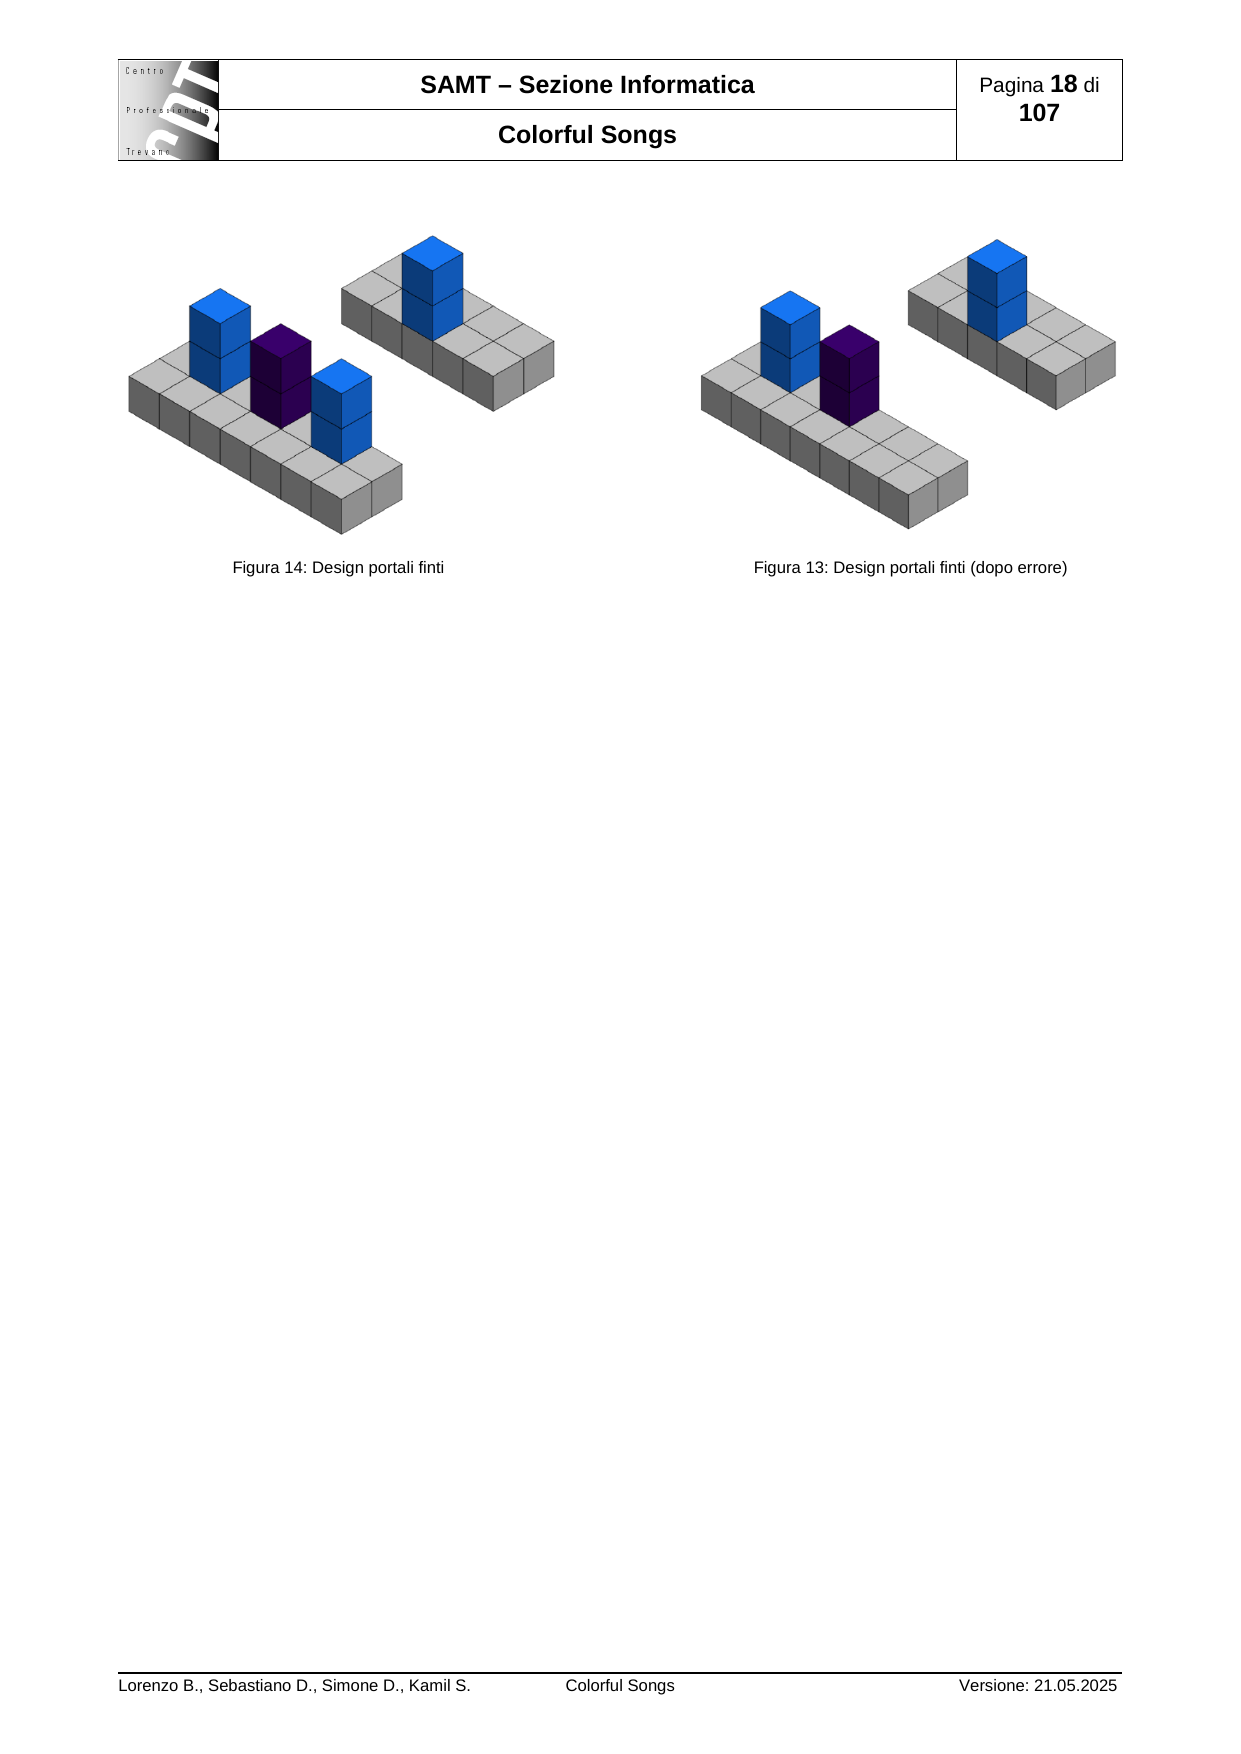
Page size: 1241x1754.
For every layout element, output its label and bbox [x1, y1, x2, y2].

picture [118, 60, 219, 160]
picture [699, 232, 1123, 536]
picture [118, 233, 559, 537]
